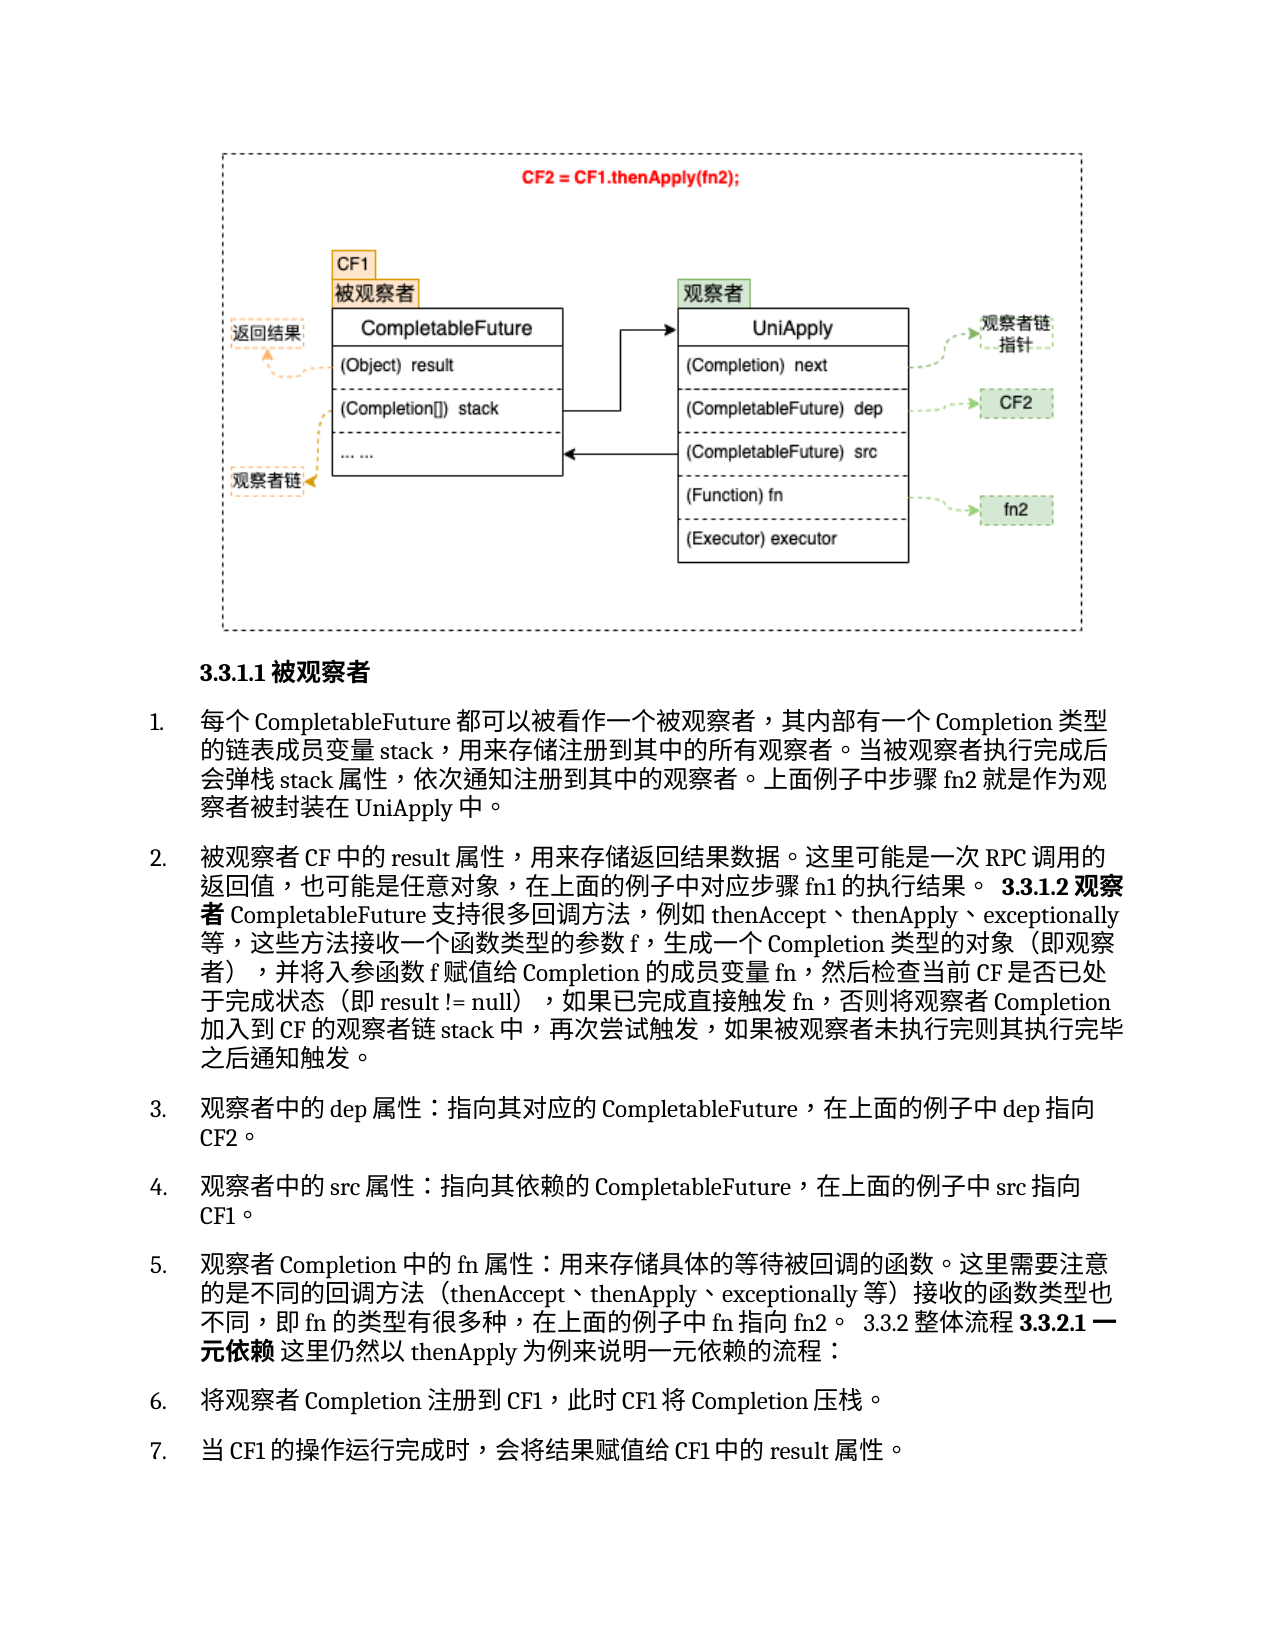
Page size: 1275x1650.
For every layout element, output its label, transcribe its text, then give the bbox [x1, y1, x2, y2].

list 观察者Completion中的fn属性：用来存储具体的等待被回调的函数。这里需要注意的是不同的回调方法（thenAccept、thenApply、exceptionally等）接收的函数类型也不同，即fn的类型有很多种，在上面的例子中fn指向fn2。 3.3.2 整体流程 3.3.2.1 一元依赖 这里仍然以thenApply为例来说明一元依赖的流程： [150, 1251, 1125, 1366]
list 当CF1的操作运行完成时，会将结果赋值给CF1中的result属性。 [150, 1437, 1125, 1466]
list 观察者中的dep属性：指向其对应的CompletableFuture，在上面的例子中dep指向CF2。 [150, 1095, 1125, 1152]
list 每个CompletableFuture都可以被看作一个被观察者，其内部有一个Completion类型的链表成员变量stack，用来存储注册到其中的所有观察者。当被观察者执行完成后会弹栈stack属性，依次通知注册到其中的观察者。上面例子中步骤fn2就是作为观察者被封装在UniApply中。 [150, 708, 1125, 823]
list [150, 150, 1125, 687]
picture [218, 150, 1094, 653]
list 将观察者Completion注册到CF1，此时CF1将Completion压栈。 [150, 1387, 1125, 1416]
list 被观察者CF中的result属性，用来存储返回结果数据。这里可能是一次RPC调用的返回值，也可能是任意对象，在上面的例子中对应步骤fn1的执行结果。 3.3.1.2 观察者 CompletableFuture支持很多回调方法，例如thenAccept、thenApply、exceptionally等，这些方法接收一个函数类型的参数f，生成一个Completion类型的对象（即观察者），并将入参函数f赋值给Completion的成员变量fn，然后检查当前CF是否已处于完成状态（即result != null），如果已完成直接触发fn，否则将观察者Completion加入到CF的观察者链stack中，再次尝试触发，如果被观察者未执行完则其执行完毕之后通知触发。 [150, 844, 1125, 1074]
list 观察者中的src属性：指向其依赖的CompletableFuture，在上面的例子中src指向CF1。 [150, 1173, 1125, 1231]
